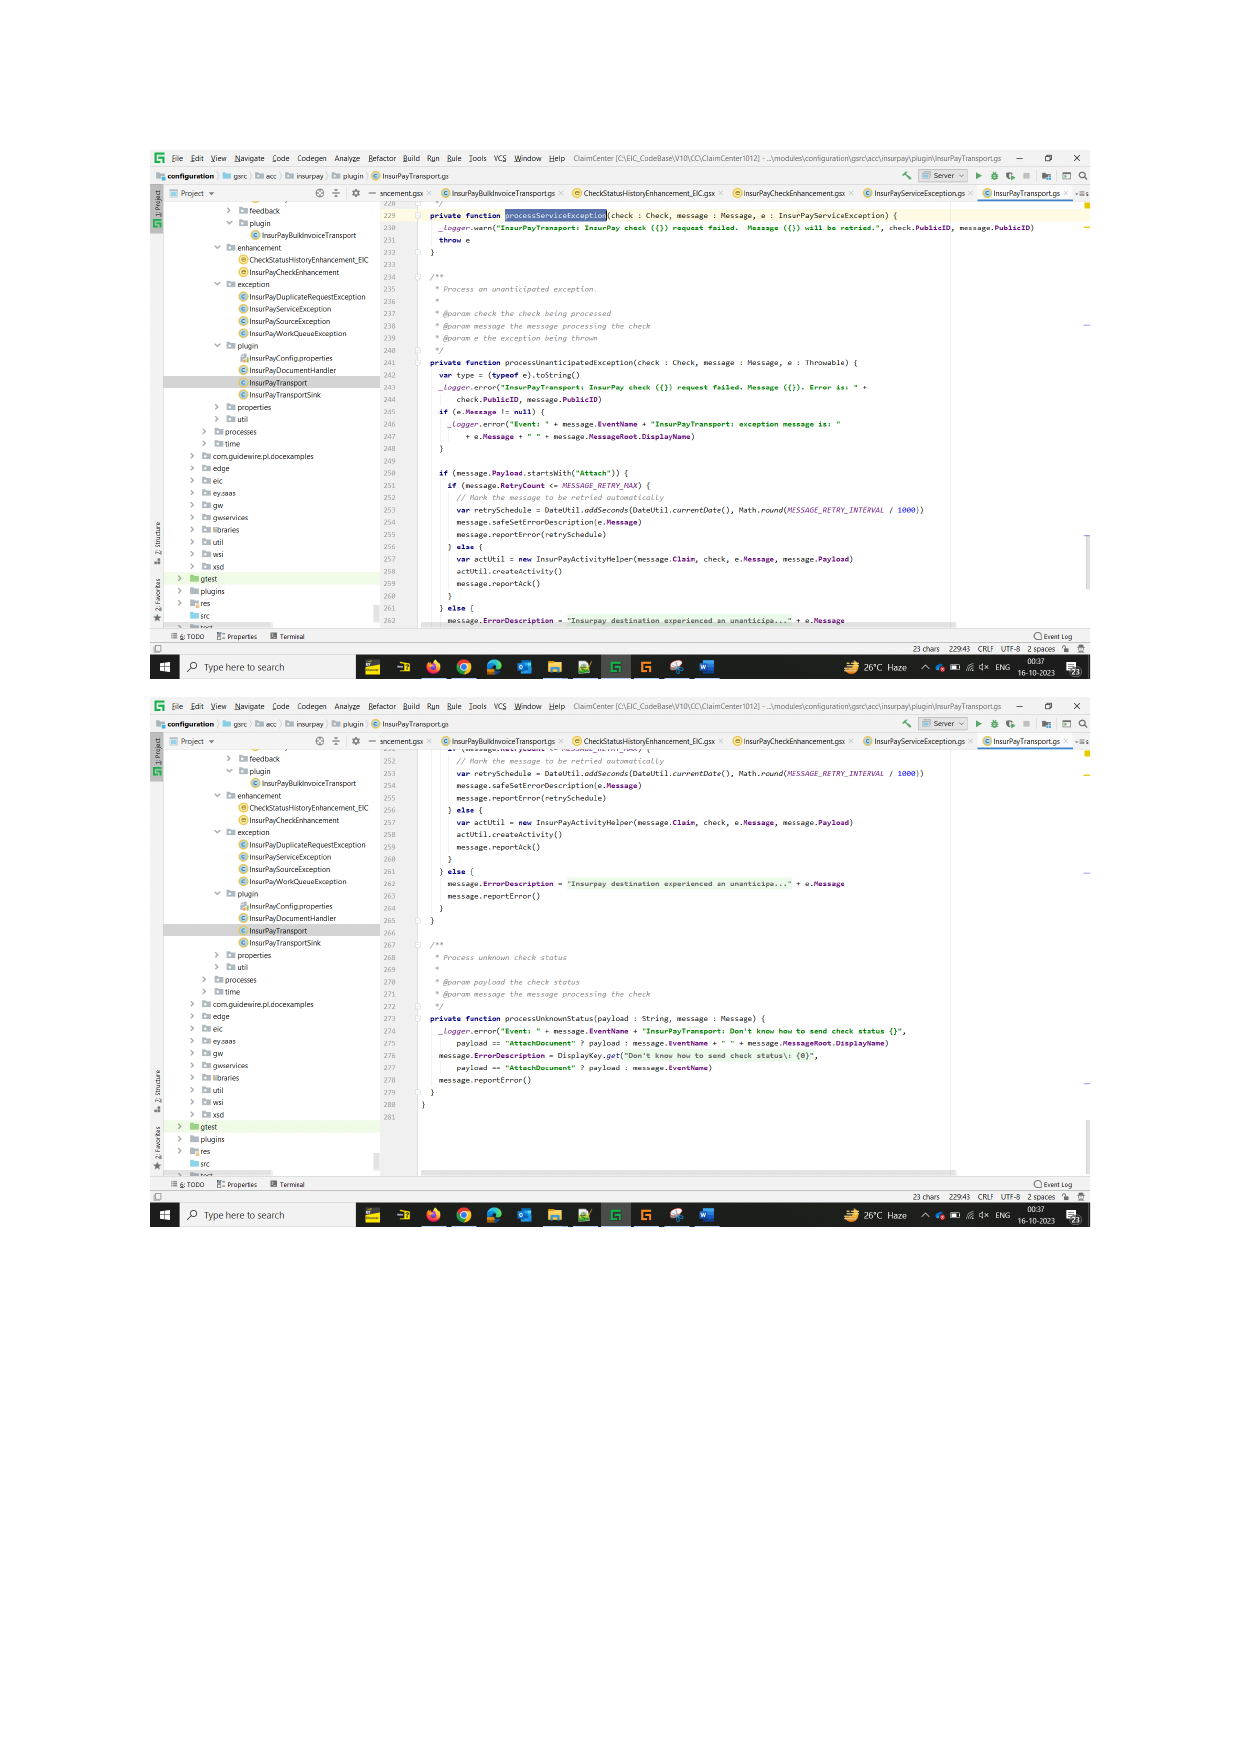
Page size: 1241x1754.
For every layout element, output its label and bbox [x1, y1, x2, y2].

picture [150, 150, 1091, 679]
picture [150, 697, 1091, 1227]
